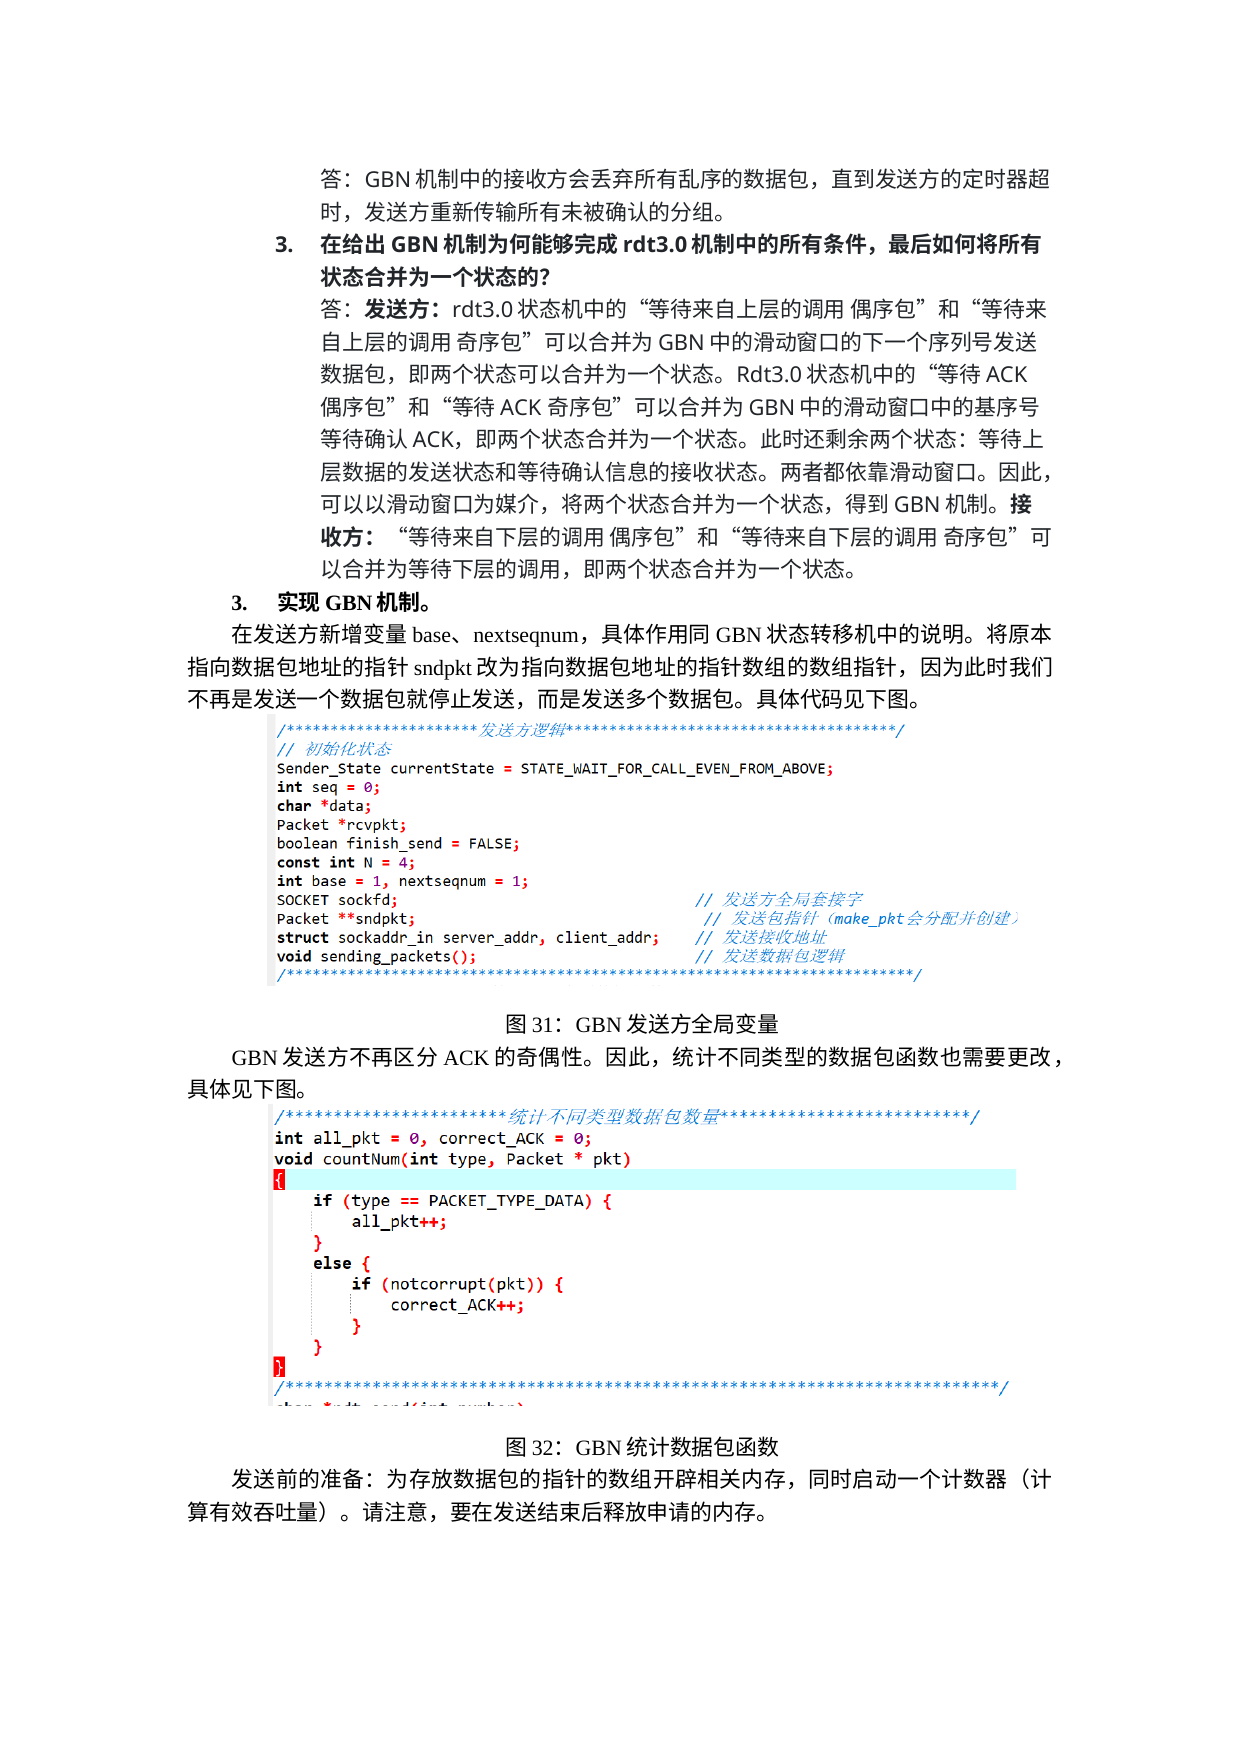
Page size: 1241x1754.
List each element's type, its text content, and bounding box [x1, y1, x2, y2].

text GBN发送方不再区分ACK的奇偶性。因此，统计不同类型的数据包函数也需要更改，具体见下图。 [187, 1039, 1053, 1104]
list 在给出GBN机制为何能够完成rdt3.0机制中的所有条件，最后如何将所有状态合并为一个状态的？ [275, 227, 1053, 292]
text 图32：GBN统计数据包函数 [187, 1429, 1053, 1462]
list 实现GBN机制。 [231, 584, 1053, 617]
list 答：发送方：rdt3.0状态机中的“等待来自上层的调用 偶序包”和“等待来自上层的调用 奇序包”可以合并为GBN中的滑动窗口的下一个序列号发送数据包，即两个状态可以合并为一个状态。Rdt3.0状态机中的“等待ACK 偶序包”和“等待ACK 奇序包”可以合并为GBN中的滑动窗口中的基序号等待确认ACK，即两个状态合并为一个状态。此时还剩余两个状态：等待上层数据的发送状态和等待确认信息的接收状态。两者都依靠滑动窗口。因此，可以以滑动窗口为媒介，将两个状态合并为一个状态，得到GBN机制。接收方：“等待来自下层的调用 偶序包”和“等待来自下层的调用 奇序包”可以合并为等待下层的调用，即两个状态合并为一个状态。 [321, 292, 1053, 584]
picture [267, 714, 1018, 986]
text 图31：GBN发送方全局变量 [187, 1007, 1053, 1039]
list 答：GBN机制中的接收方会丢弃所有乱序的数据包，直到发送方的定时器超时，发送方重新传输所有未被确认的分组。 [321, 162, 1053, 227]
text 在发送方新增变量base、nextseqnum，具体作用同GBN状态转移机中的说明。将原本指向数据包地址的指针sndpkt改为指向数据包地址的指针数组的数组指针，因为此时我们不再是发送一个数据包就停止发送，而是发送多个数据包。具体代码见下图。 [187, 617, 1053, 714]
picture [268, 1104, 1017, 1406]
text 发送前的准备：为存放数据包的指针的数组开辟相关内存，同时启动一个计数器（计算有效吞吐量）。请注意，要在发送结束后释放申请的内存。 [187, 1462, 1053, 1527]
